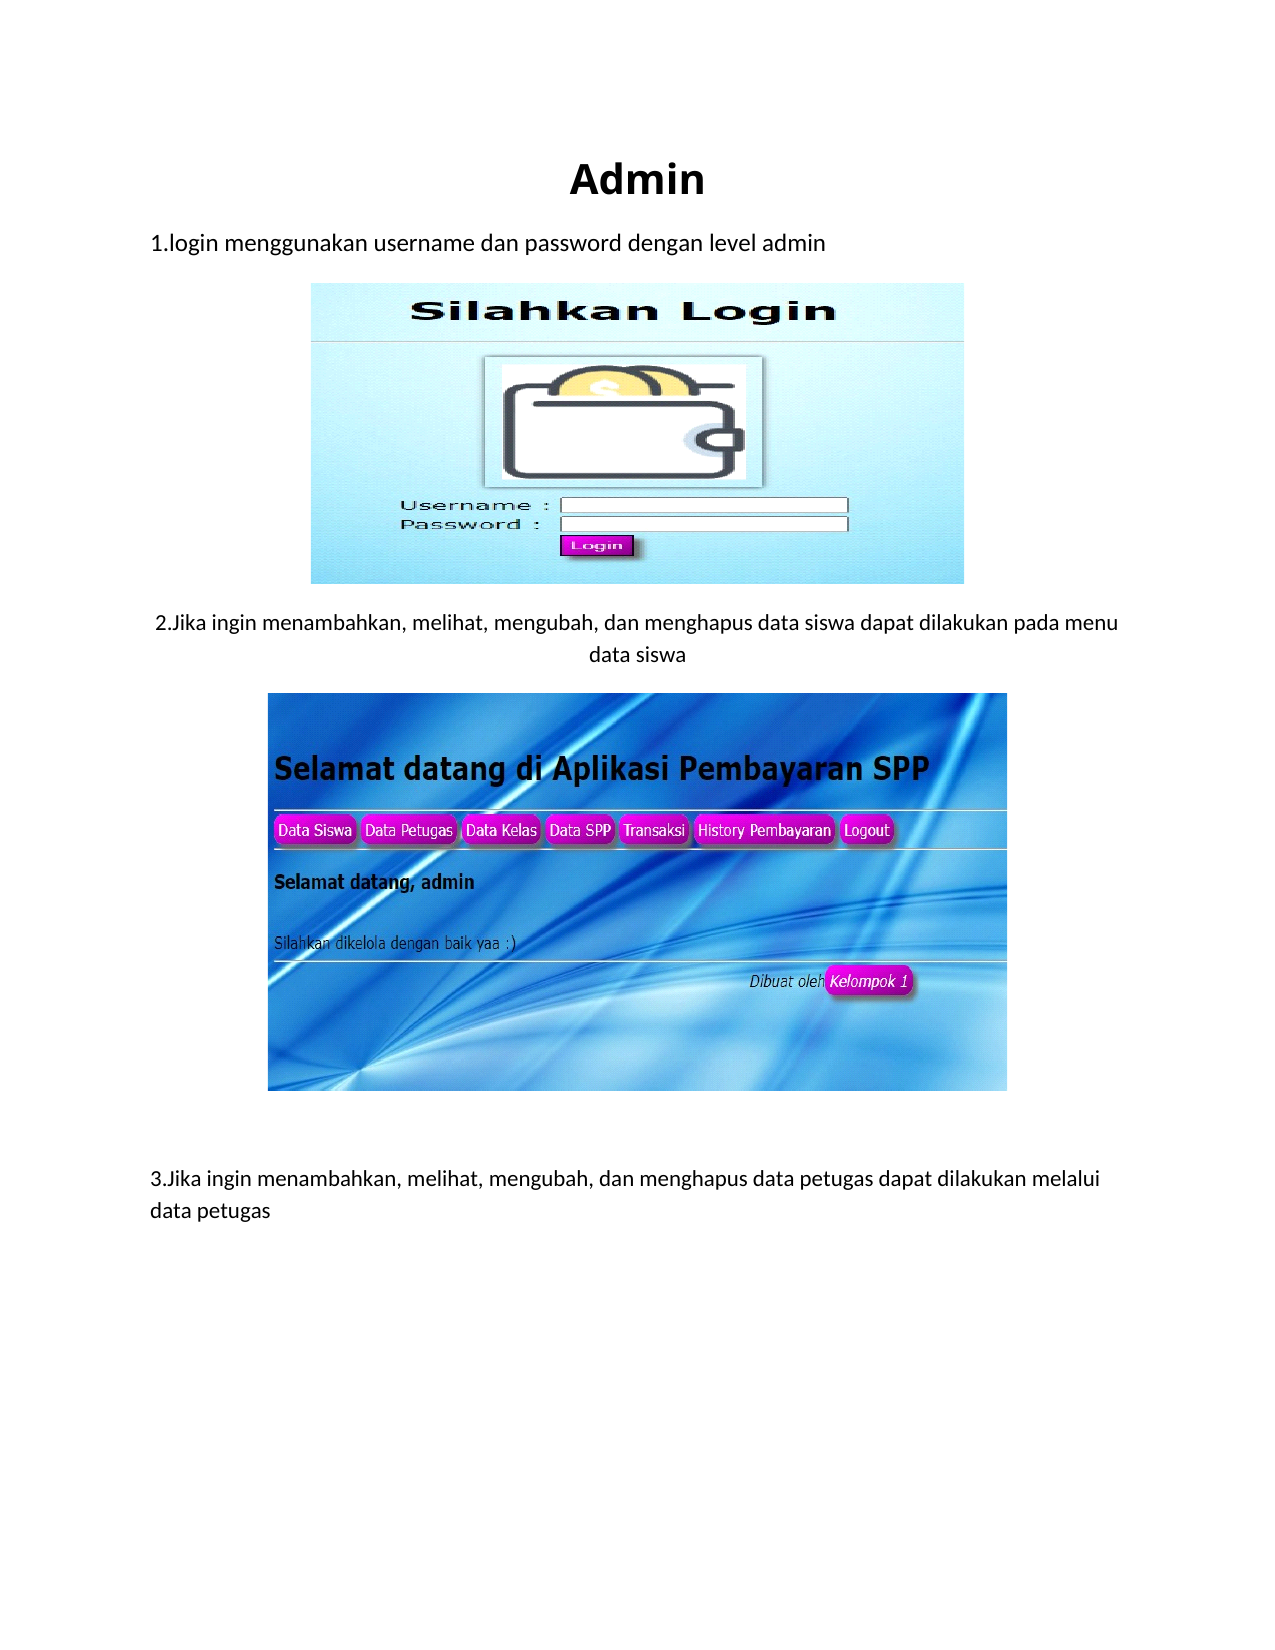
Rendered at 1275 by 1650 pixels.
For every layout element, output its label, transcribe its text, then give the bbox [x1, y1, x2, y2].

text 2.Jika ingin menambahkan, melihat, mengubah, dan menghapus data siswa dapat dilakukan pada menu data siswa [150, 608, 1125, 669]
picture [267, 693, 1008, 1091]
picture [310, 283, 965, 584]
text 3.Jika ingin menambahkan, melihat, mengubah, dan menghapus data petugas dapat dilakukan melalui data petugas [150, 1164, 1125, 1224]
text 1.login menggunakan username dan password dengan level admin [150, 228, 1125, 258]
text Admin [150, 150, 1125, 207]
